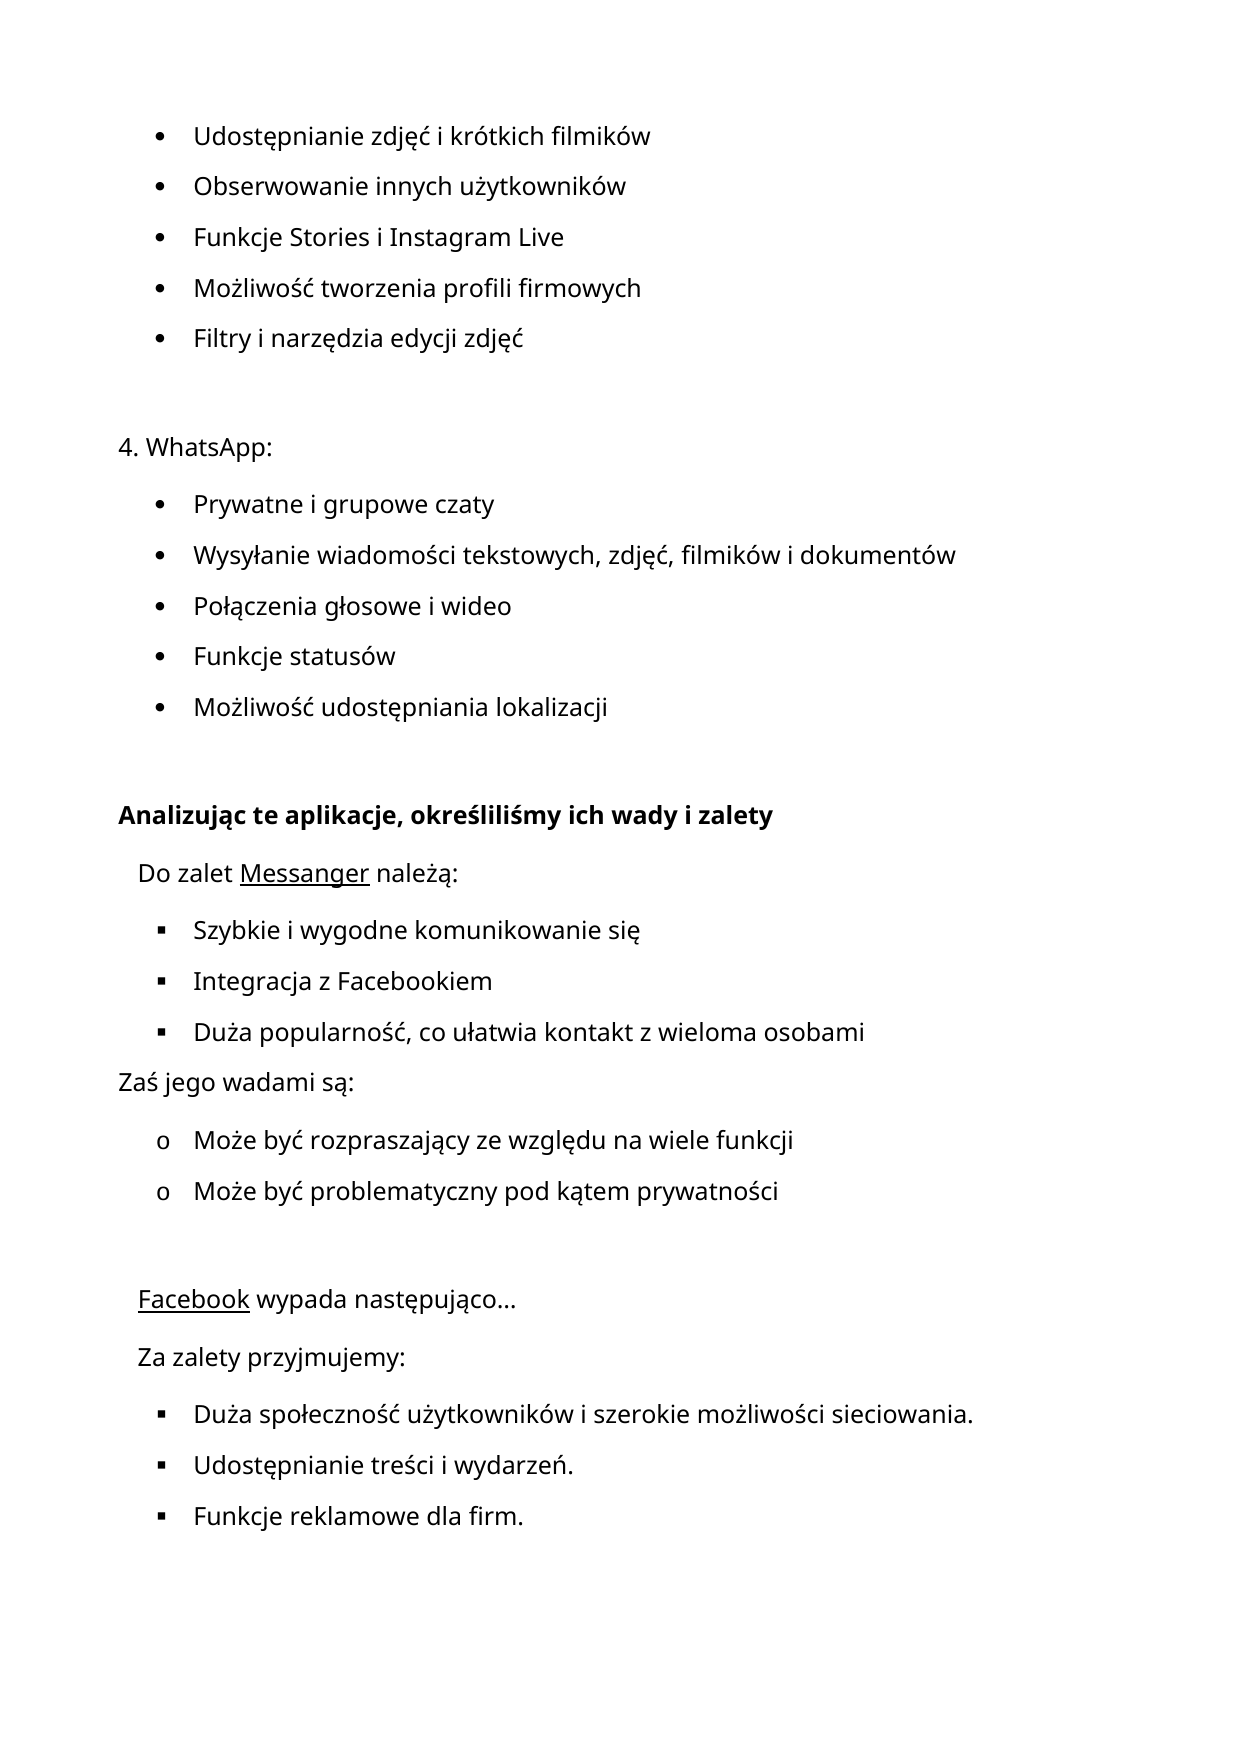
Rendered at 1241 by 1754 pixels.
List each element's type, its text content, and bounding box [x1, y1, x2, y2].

list Funkcje statusów [156, 639, 1122, 673]
list Prywatne i grupowe czaty [156, 487, 1122, 521]
list Funkcje Stories i Instagram Live [156, 219, 1122, 254]
list Może być rozpraszający ze względu na wiele funkcji [156, 1123, 1122, 1157]
text Analizując te aplikacje, określiliśmy ich wady i zalety [118, 798, 1122, 832]
text Do zalet Messanger należą: [118, 855, 1122, 889]
list Połączenia głosowe i wideo [156, 588, 1122, 622]
list Filtry i narzędzia edycji zdjęć [156, 321, 1122, 355]
list Szybkie i wygodne komunikowanie się [156, 913, 1122, 947]
list Wysyłanie wiadomości tekstowych, zdjęć, filmików i dokumentów [156, 537, 1122, 572]
list Udostępnianie treści i wydarzeń. [156, 1448, 1122, 1482]
text Facebook wypada następująco… [118, 1282, 1122, 1316]
list Możliwość udostępniania lokalizacji [156, 690, 1122, 724]
list Może być problematyczny pod kątem prywatności [156, 1173, 1122, 1208]
list Funkcje reklamowe dla firm. [156, 1498, 1122, 1532]
list Integracja z Facebookiem [156, 964, 1122, 998]
list Duża społeczność użytkowników i szerokie możliwości sieciowania. [156, 1397, 1122, 1431]
list Możliwość tworzenia profili firmowych [156, 270, 1122, 304]
list Duża popularność, co ułatwia kontakt z wieloma osobami [156, 1014, 1122, 1048]
text Za zalety przyjmujemy: [118, 1339, 1122, 1373]
list Obserwowanie innych użytkowników [156, 169, 1122, 203]
text Zaś jego wadami są: [118, 1065, 1122, 1099]
list Udostępnianie zdjęć i krótkich filmików [156, 118, 1122, 152]
text 4. WhatsApp: [118, 429, 1122, 463]
